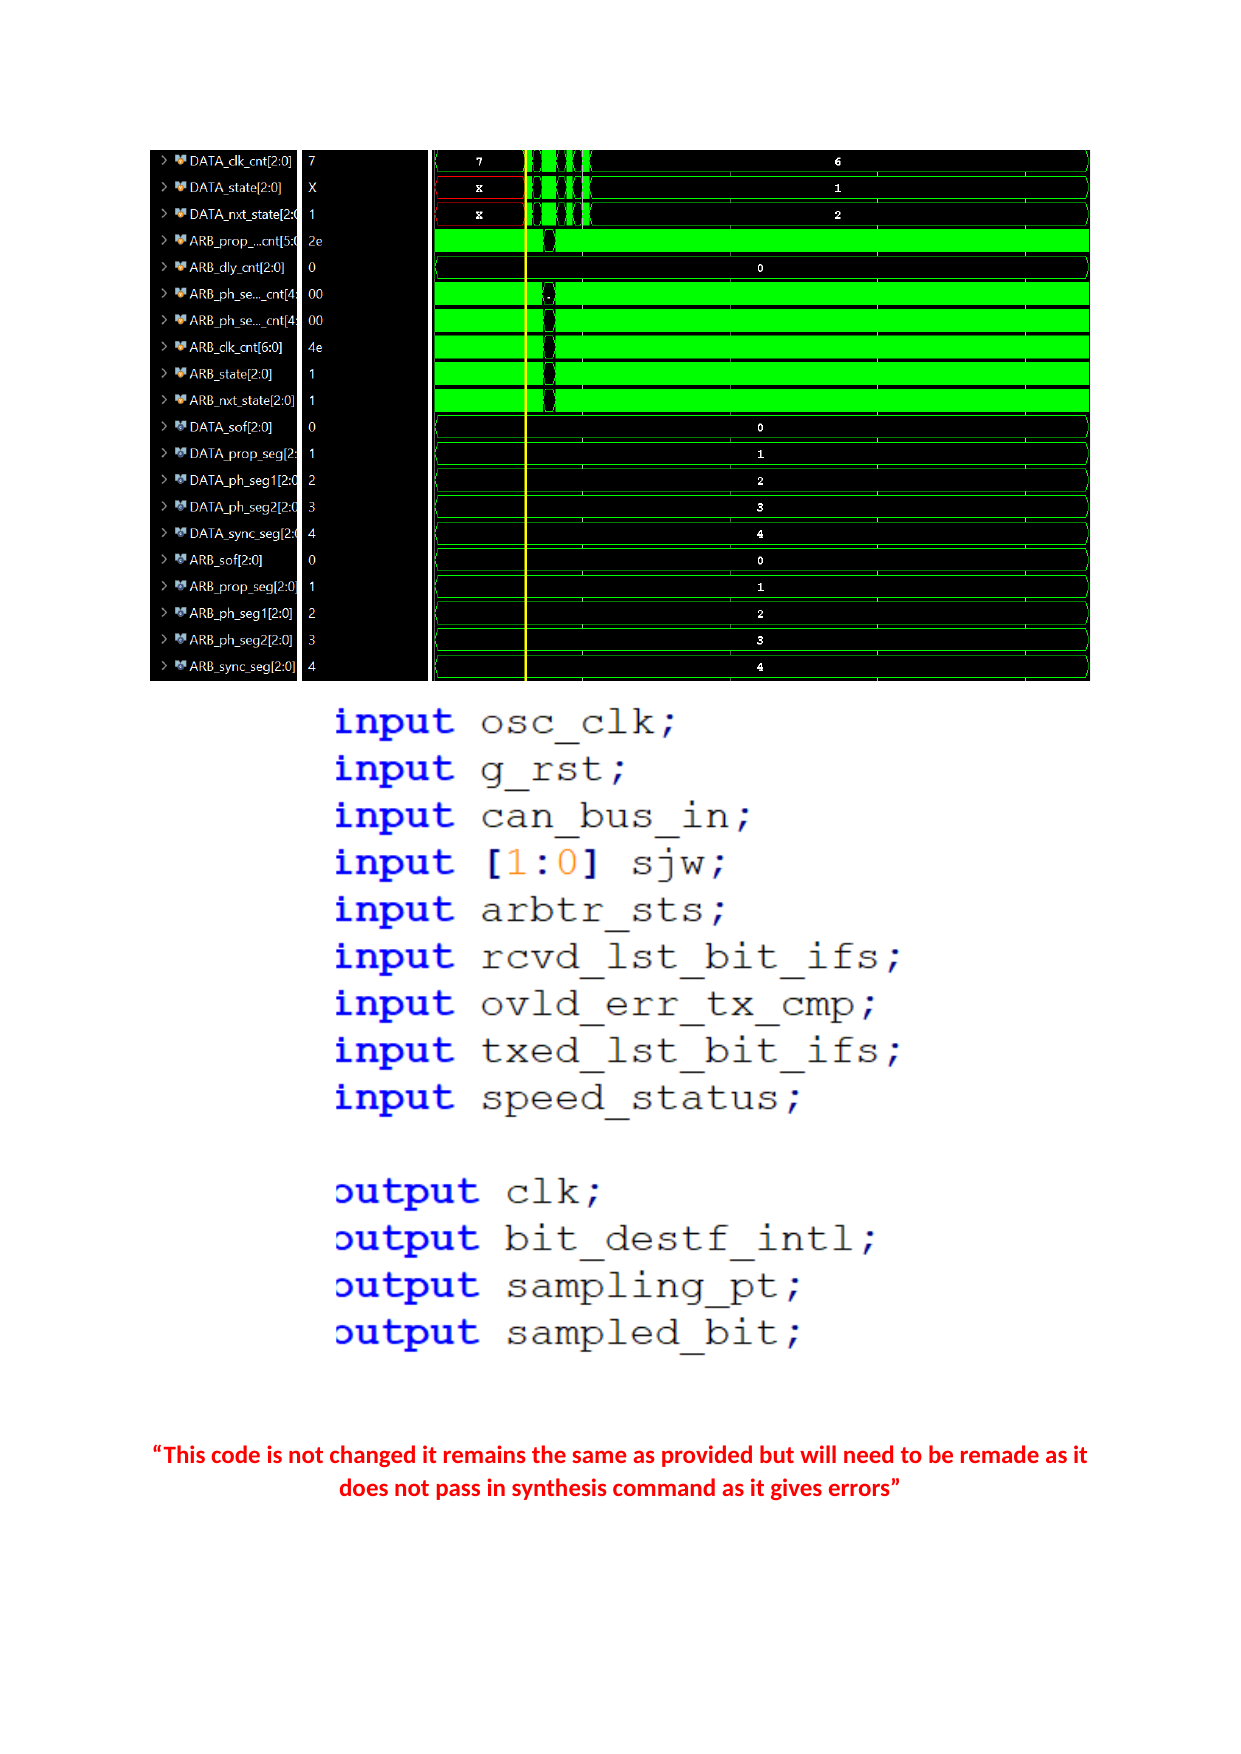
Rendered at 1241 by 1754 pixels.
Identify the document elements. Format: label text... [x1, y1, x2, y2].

picture [336, 699, 904, 1374]
text “This code is not changed it remains the same as provided but will need to be remade as it does not pass in synthesis command as it gives errors” [150, 1439, 1090, 1502]
picture [150, 150, 1091, 681]
